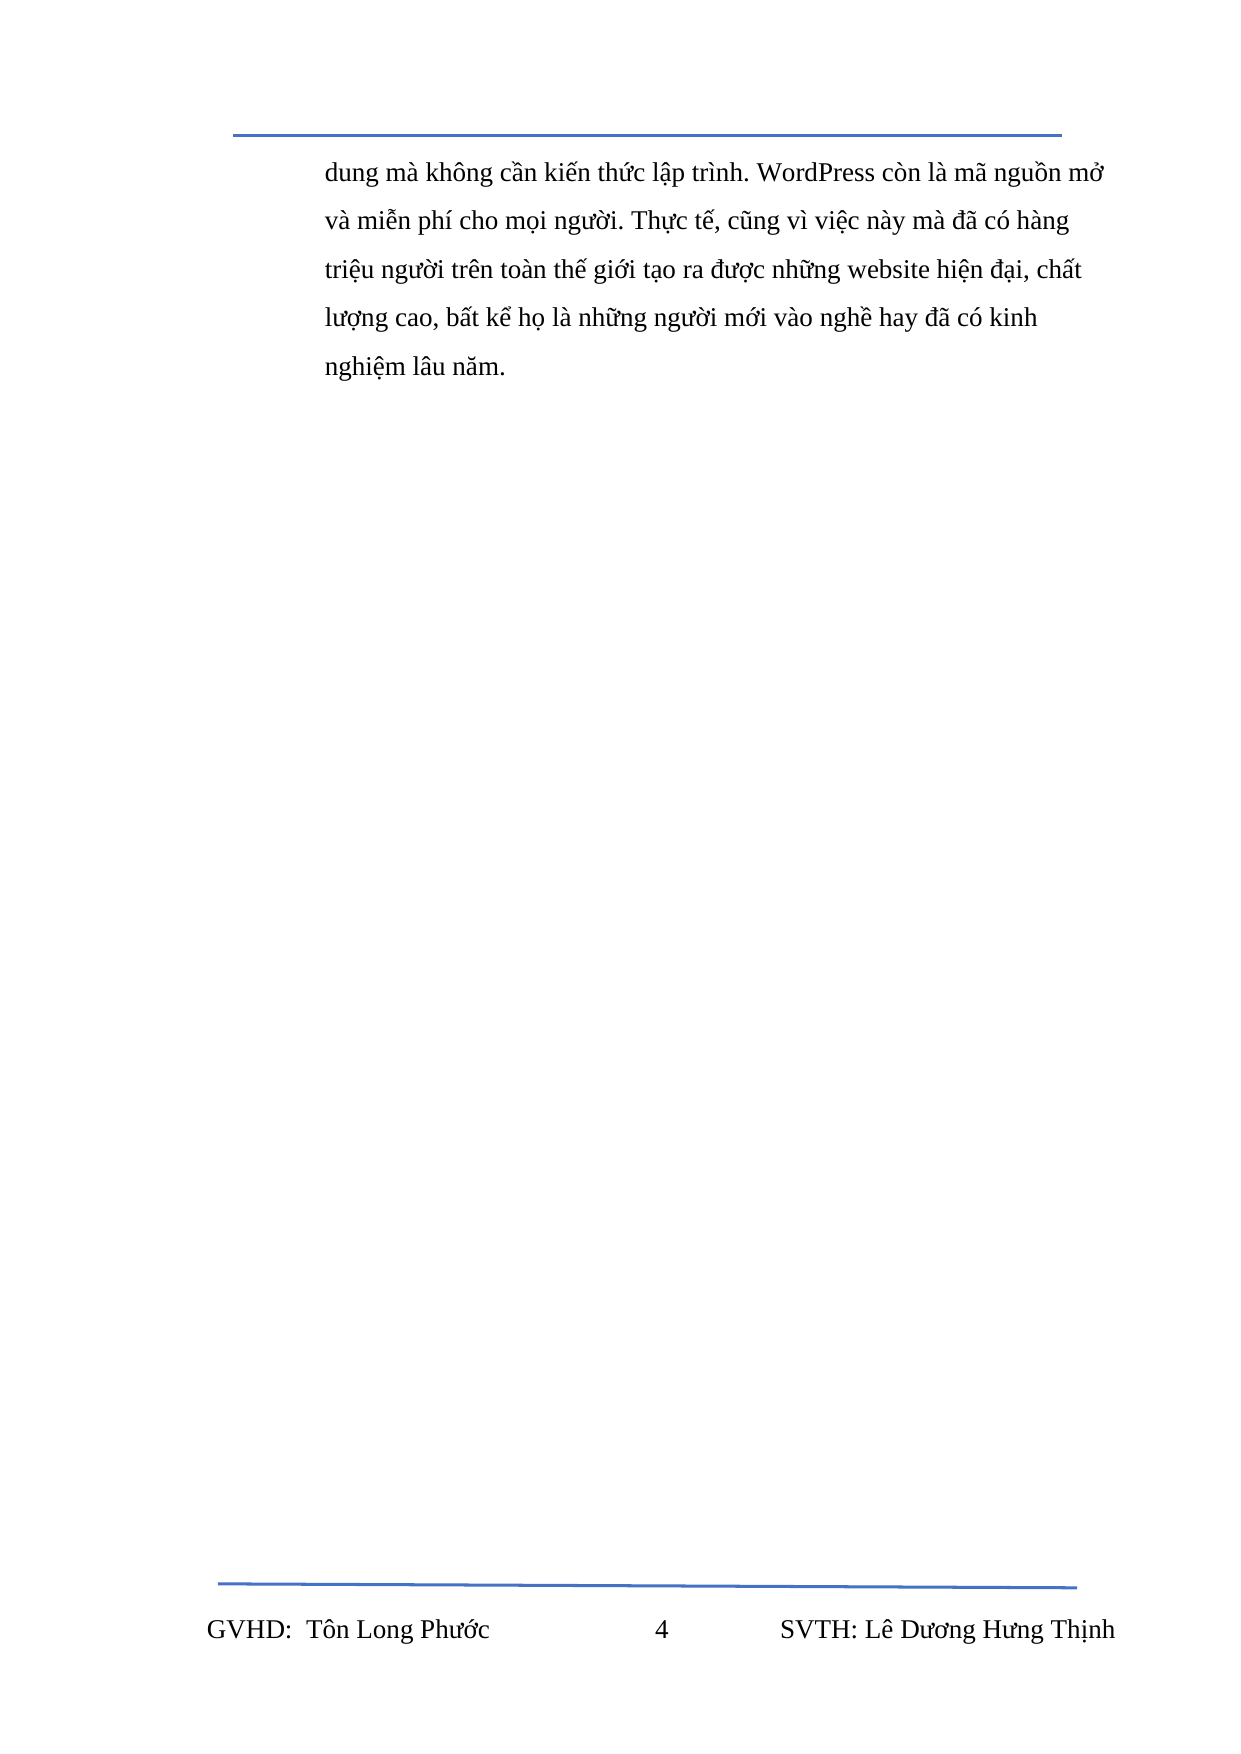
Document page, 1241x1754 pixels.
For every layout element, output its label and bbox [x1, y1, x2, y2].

list [287, 108, 1122, 381]
